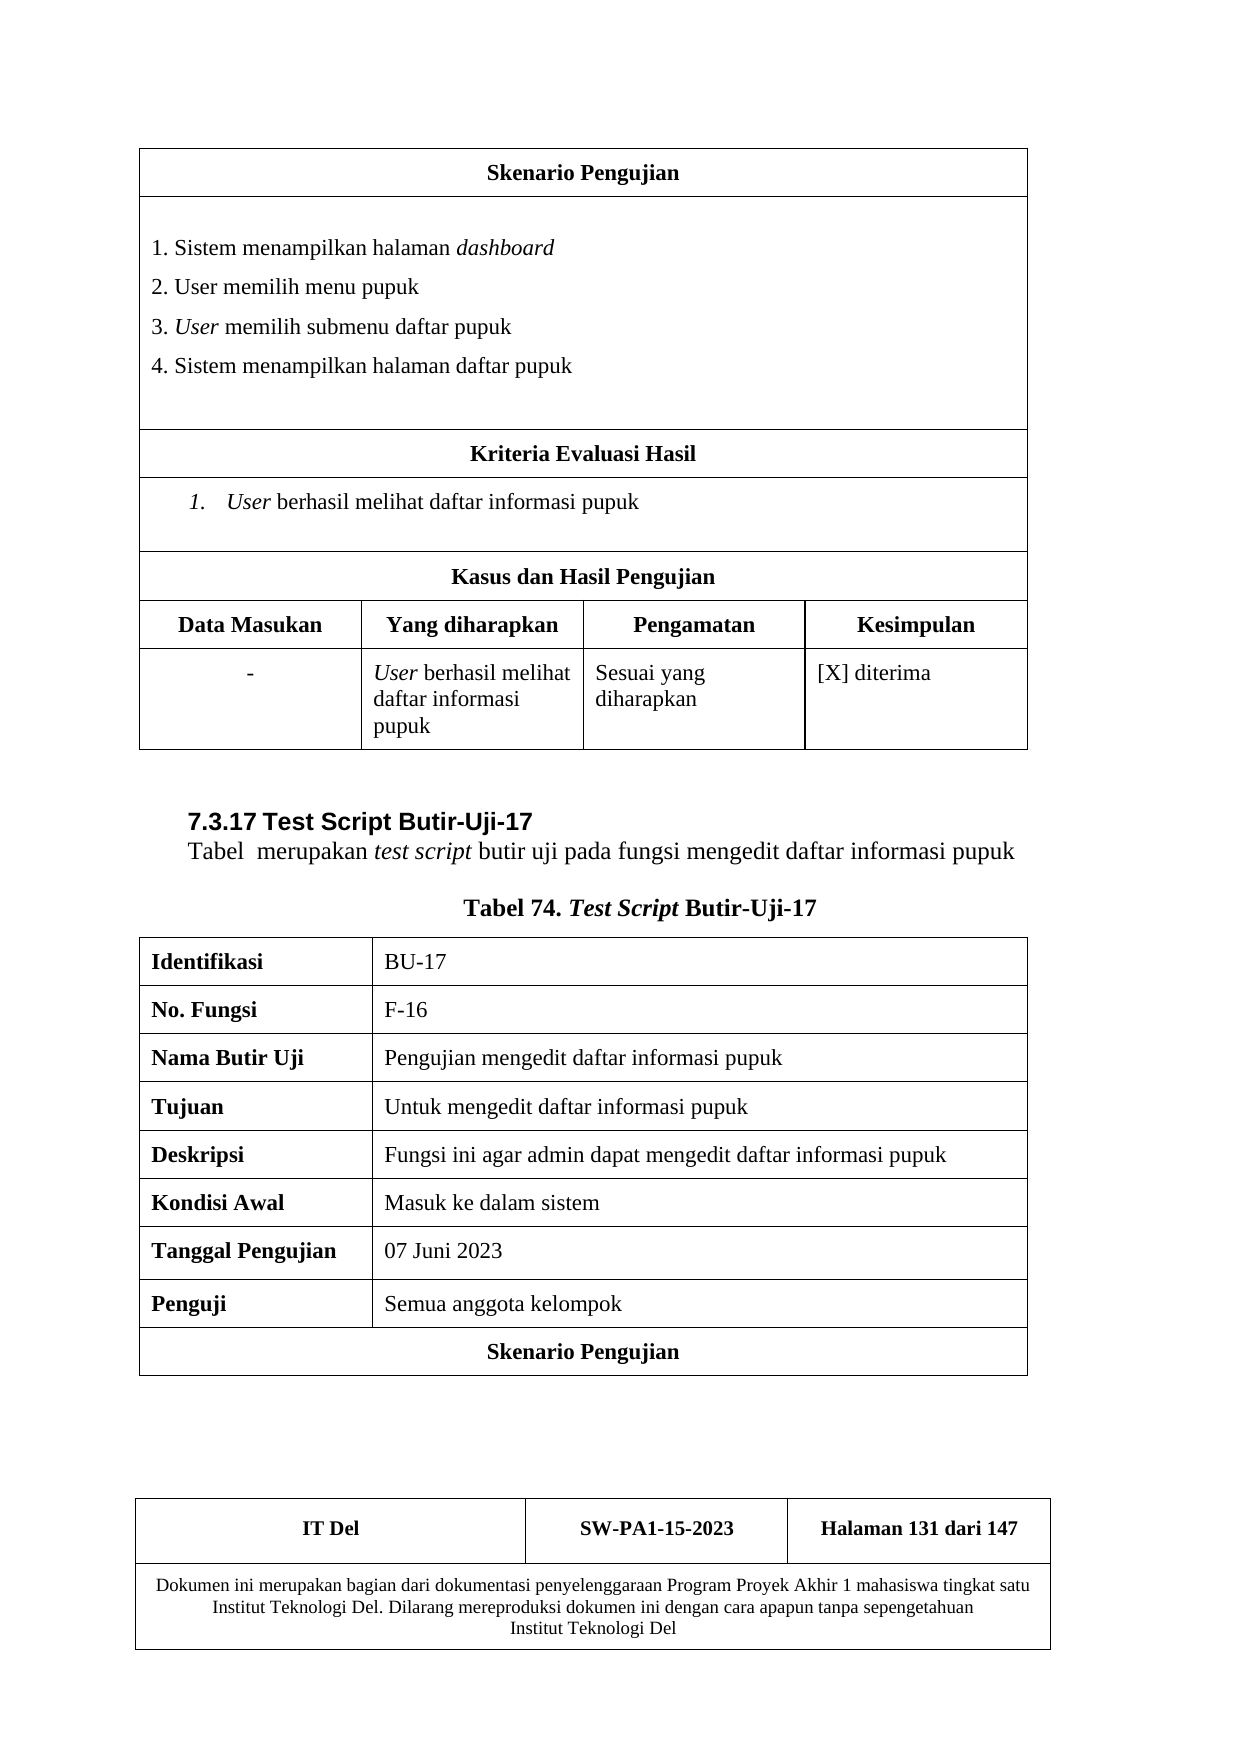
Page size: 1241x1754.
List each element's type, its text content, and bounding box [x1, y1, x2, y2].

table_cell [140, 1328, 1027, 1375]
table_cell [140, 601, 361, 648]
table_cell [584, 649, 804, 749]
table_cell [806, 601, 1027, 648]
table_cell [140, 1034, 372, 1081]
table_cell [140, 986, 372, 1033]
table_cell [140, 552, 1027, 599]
list Test Script Butir-Uji-17 [187, 807, 1092, 836]
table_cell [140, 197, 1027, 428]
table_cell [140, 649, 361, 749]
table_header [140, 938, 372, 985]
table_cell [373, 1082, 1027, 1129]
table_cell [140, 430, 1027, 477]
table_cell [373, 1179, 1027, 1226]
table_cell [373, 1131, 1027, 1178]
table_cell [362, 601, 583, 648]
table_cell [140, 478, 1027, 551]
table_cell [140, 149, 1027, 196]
text Tabel 74. Test Script Butir-Uji-17 [187, 893, 1092, 922]
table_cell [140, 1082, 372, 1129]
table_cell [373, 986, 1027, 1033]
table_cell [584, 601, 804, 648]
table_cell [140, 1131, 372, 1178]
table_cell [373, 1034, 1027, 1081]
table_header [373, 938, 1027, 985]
text Tabel merupakan test script butir uji pada fungsi mengedit daftar informasi pupuk [187, 836, 1092, 865]
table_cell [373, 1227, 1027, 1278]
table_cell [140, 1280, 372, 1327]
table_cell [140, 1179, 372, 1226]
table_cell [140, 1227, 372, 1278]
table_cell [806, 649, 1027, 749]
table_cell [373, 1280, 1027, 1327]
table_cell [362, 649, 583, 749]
